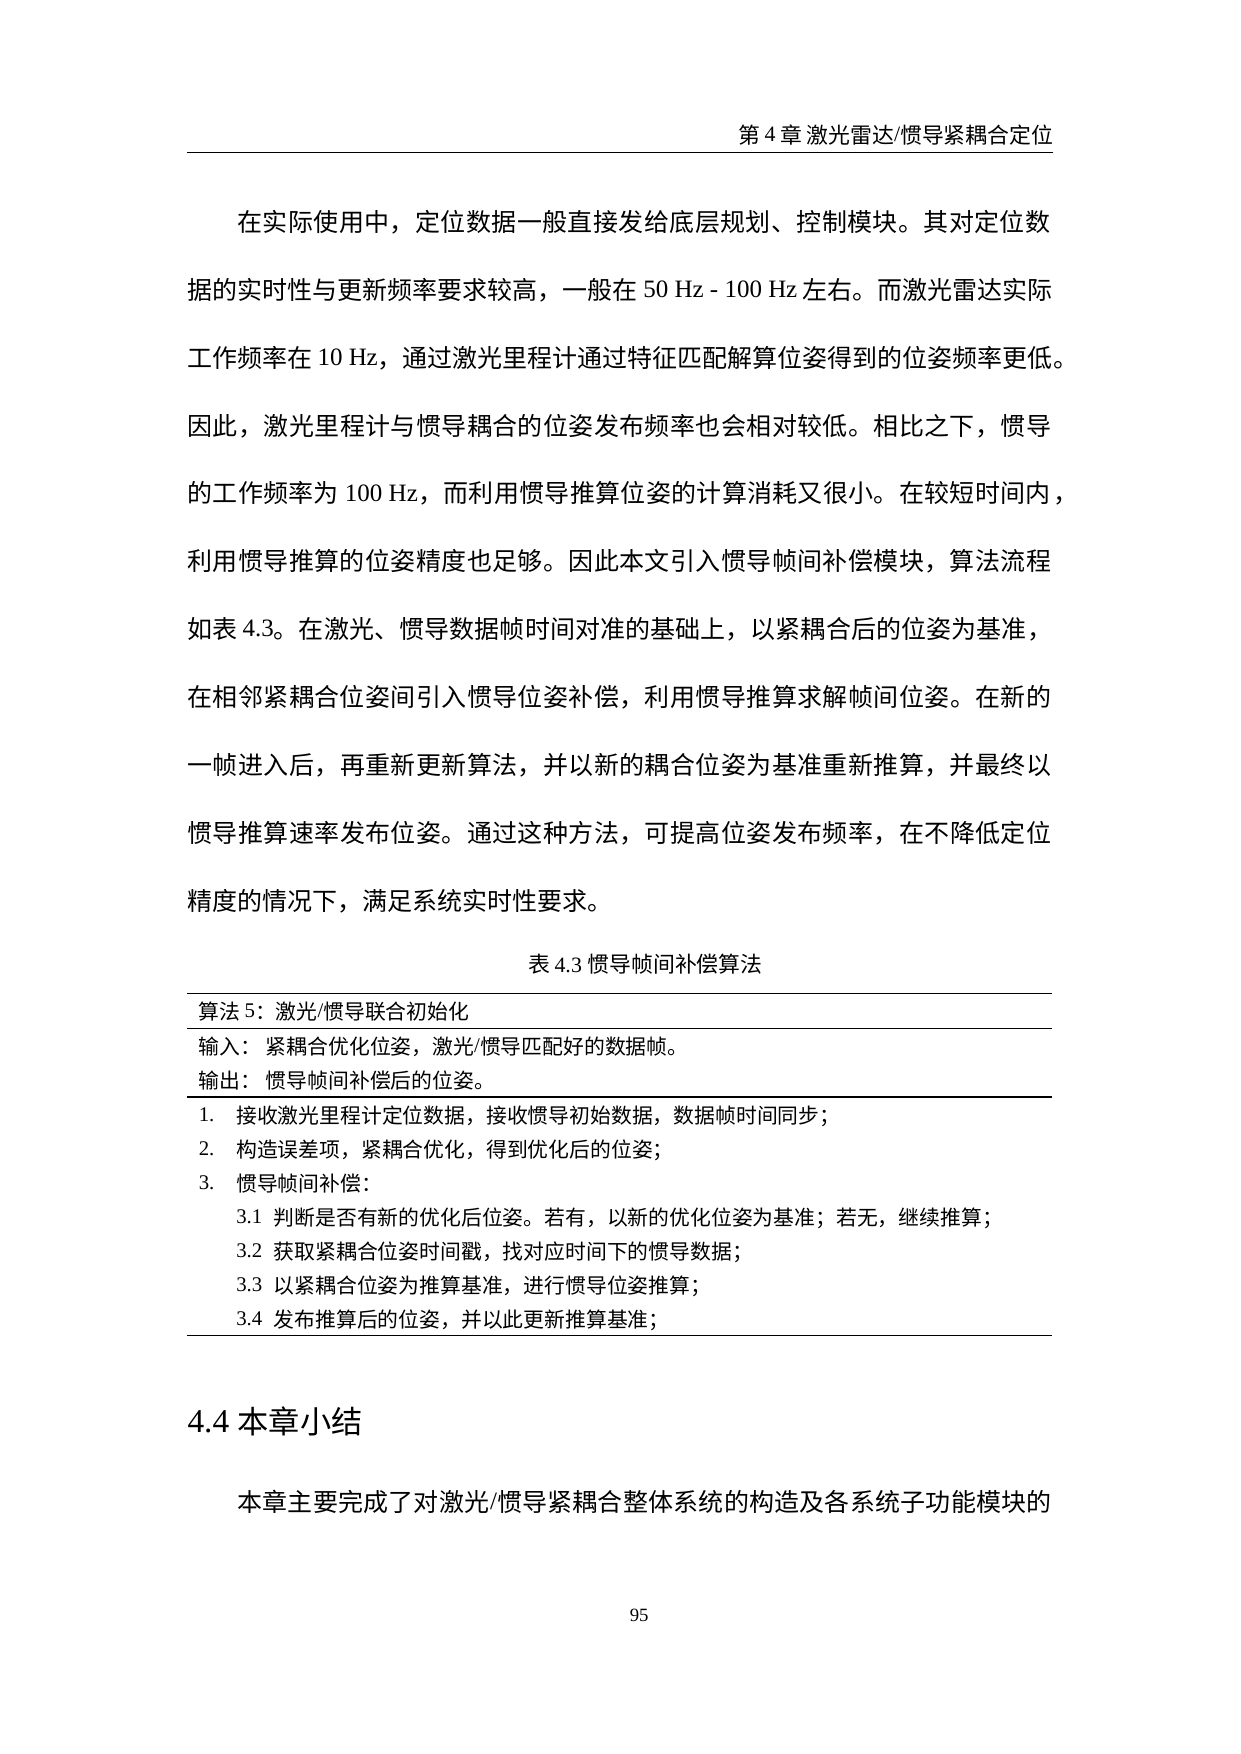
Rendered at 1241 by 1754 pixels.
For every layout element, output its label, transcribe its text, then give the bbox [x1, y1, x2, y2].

table_cell 输入： 紧耦合优化位姿，激光/惯导匹配好的数据帧。 [187, 1029, 1052, 1062]
text 表4.3 惯导帧间补偿算法 [187, 946, 1053, 980]
table_cell 接收激光里程计定位数据，接收惯导初始数据，数据帧时间同步； 构造误差项，紧耦合优化，得到优化后的位姿； 惯导帧间补偿： 判断是否有新的优化后位姿。若有，以新的优化位姿为基准；若无，继续推算； 获取紧耦合位姿时间戳，找对应时间下的惯导数据； 以紧耦合位姿为推算基准，进行惯导位姿推算； 发布推算后的位姿，并以此更新推算基准； [187, 1098, 1052, 1335]
table_cell 输出： 惯导帧间补偿后的位姿。 [187, 1063, 1052, 1096]
text 4.4 本章小结 [187, 1386, 1053, 1454]
text 在实际使用中，定位数据一般直接发给底层规划、控制模块。其对定位数据的实时性与更新频率要求较高，一般在50 Hz - 100 Hz左右。而激光雷达实际工作频率在10 Hz，通过激光里程计通过特征匹配解算位姿得到的位姿频率更低。因此，激光里程计与惯导耦合的位姿发布频率也会相对较低。相比之下，惯导的工作频率为100 Hz，而利用惯导推算位姿的计算消耗又很小。在较短时间内，利用惯导推算的位姿精度也足够。因此本文引入惯导帧间补偿模块，算法流程如表4.3。在激光、惯导数据帧时间对准的基础上，以紧耦合后的位姿为基准，在相邻紧耦合位姿间引入惯导位姿补偿，利用惯导推算求解帧间位姿。在新的一帧进入后，再重新更新算法，并以新的耦合位姿为基准重新推算，并最终以惯导推算速率发布位姿。通过这种方法，可提高位姿发布频率，在不降低定位精度的情况下，满足系统实时性要求。 [187, 186, 1053, 933]
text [187, 1467, 1053, 1534]
table_header 算法5：激光/惯导联合初始化 [187, 994, 1052, 1027]
